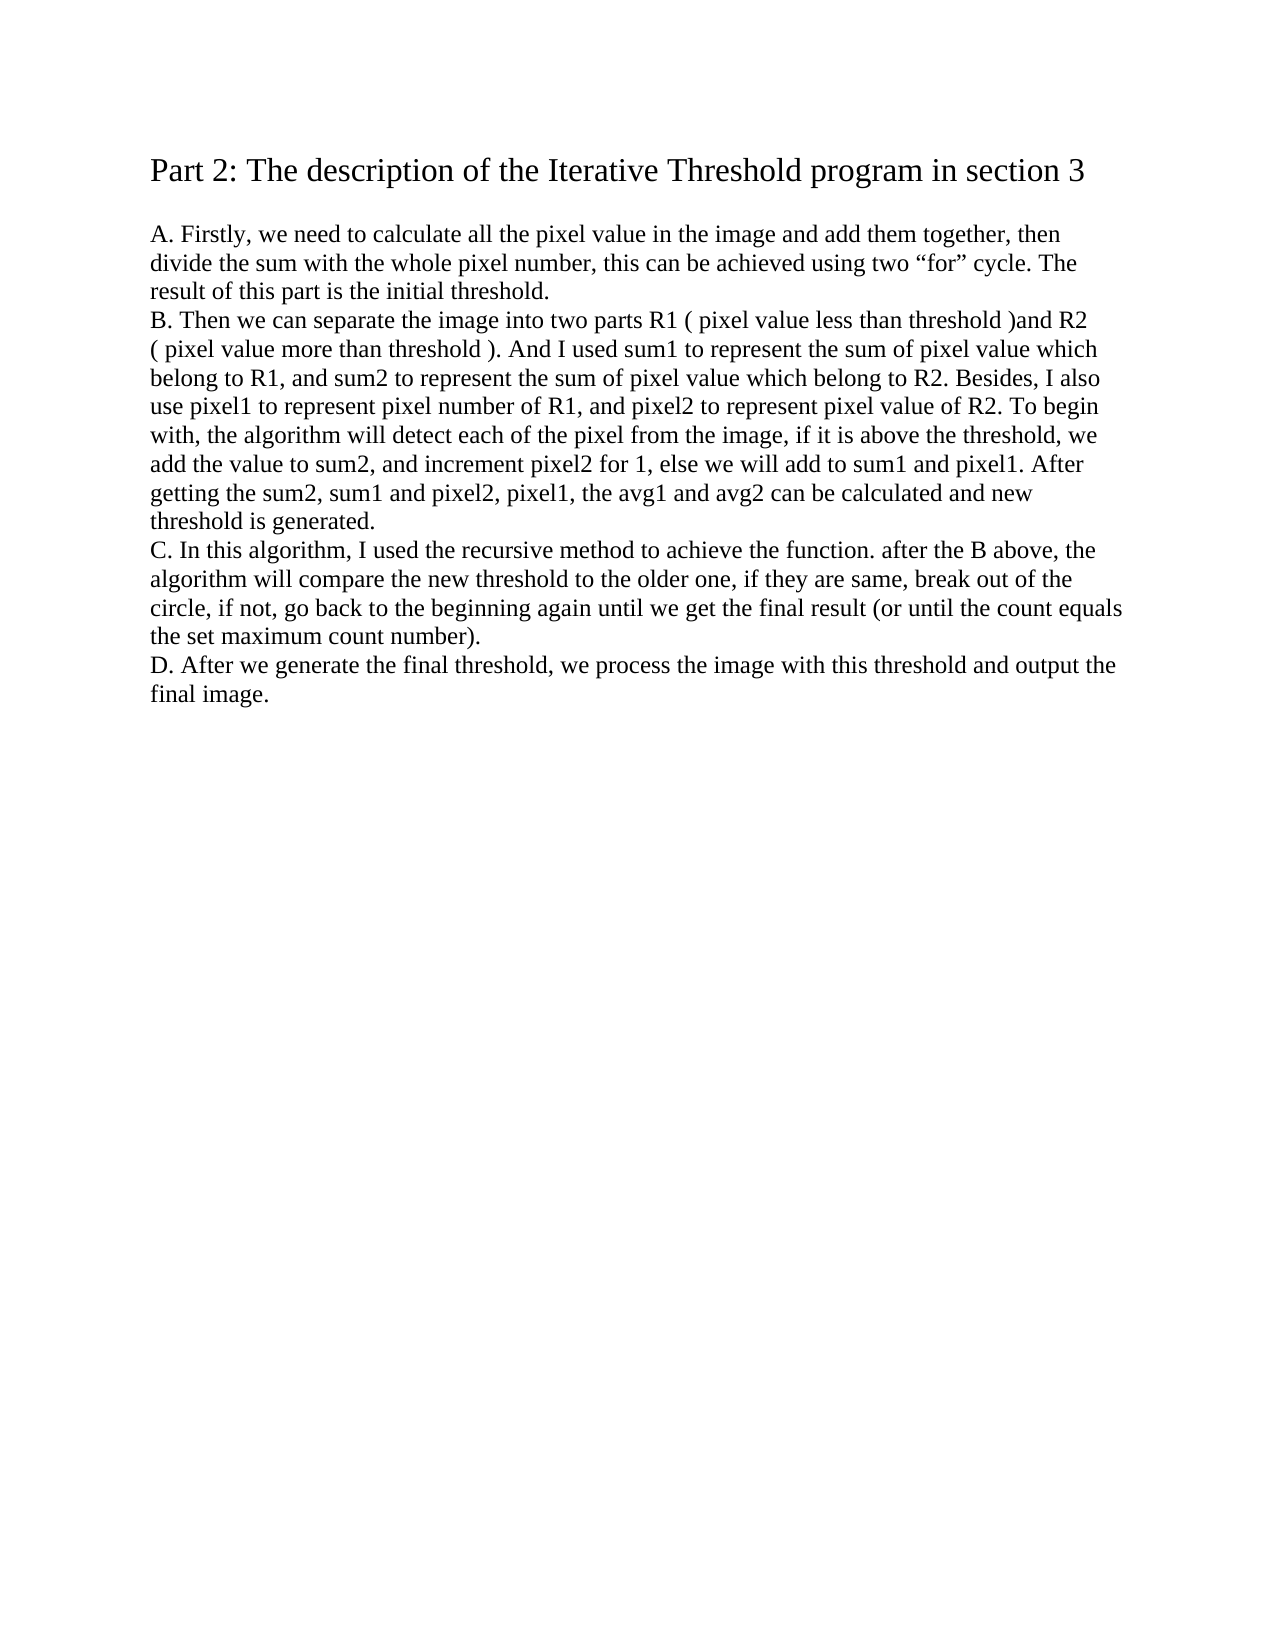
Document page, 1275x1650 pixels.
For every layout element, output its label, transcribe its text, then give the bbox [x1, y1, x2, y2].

text C. In this algorithm, I used the recursive method to achieve the function. after the B above, the algorithm will compare the new threshold to the older one, if they are same, break out of the circle, if not, go back to the beginning again until we get the final result (or until the count equals the set maximum count number). [150, 535, 1125, 650]
text B. Then we can separate the image into two parts R1 ( pixel value less than threshold )and R2 ( pixel value more than threshold ). And I used sum1 to represent the sum of pixel value which belong to R1, and sum2 to represent the sum of pixel value which belong to R2. Besides, I also use pixel1 to represent pixel number of R1, and pixel2 to represent pixel value of R2. To begin with, the algorithm will detect each of the pixel from the image, if it is above the threshold, we add the value to sum2, and increment pixel2 for 1, else we will add to sum1 and pixel1. After getting the sum2, sum1 and pixel2, pixel1, the avg1 and avg2 can be calculated and new threshold is generated. [150, 305, 1125, 535]
text Part 2: The description of the Iterative Threshold program in section 3 [150, 150, 1125, 188]
text D. After we generate the final threshold, we process the image with this threshold and output the final image. [150, 650, 1125, 708]
text A. Firstly, we need to calculate all the pixel value in the image and add them together, then divide the sum with the whole pixel number, this can be achieved using two “for” cycle. The result of this part is the initial threshold. [150, 219, 1125, 305]
